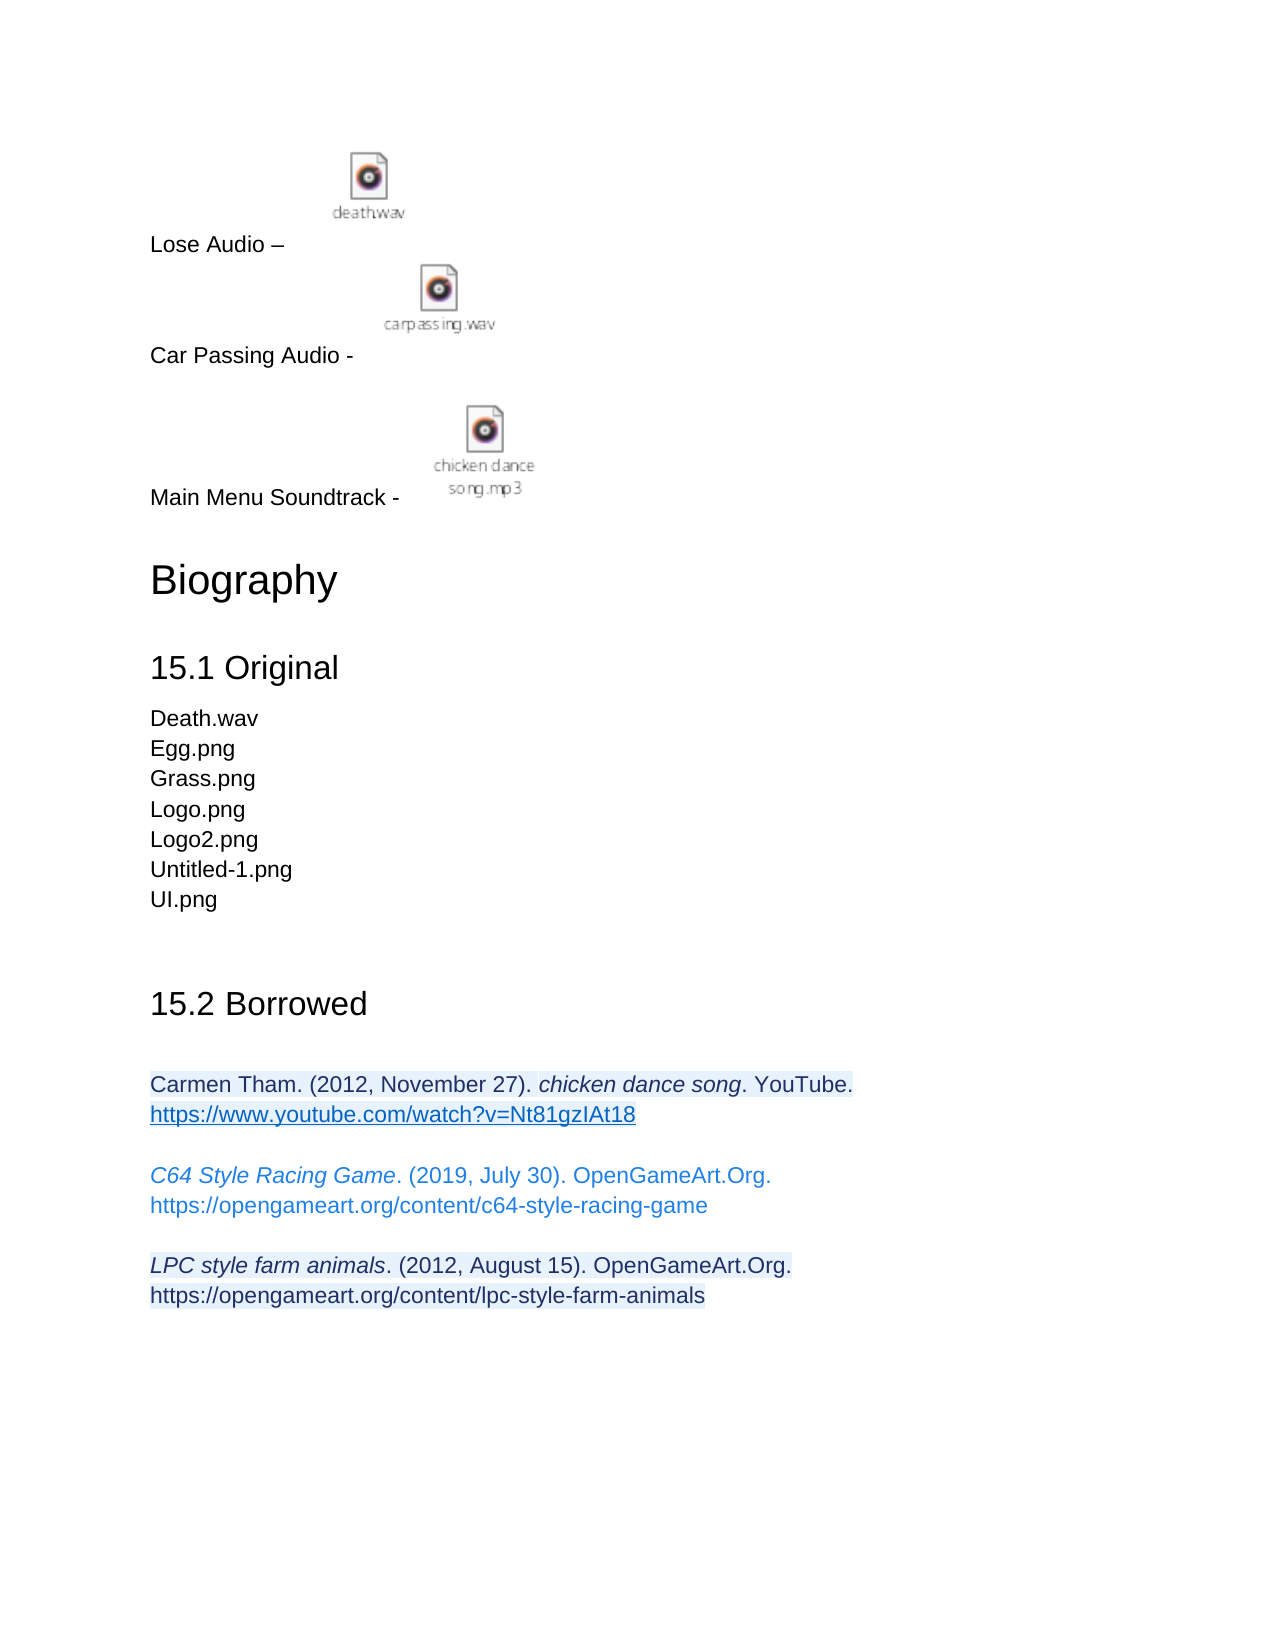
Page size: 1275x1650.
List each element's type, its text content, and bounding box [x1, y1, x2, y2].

subtitle 15.2 Borrowed [150, 984, 1125, 1022]
text Main Menu Soundtrack - [150, 403, 1125, 510]
text Carmen Tham. (2012, November 27). chicken dance song. YouTube. https://www.youtube.com/watch?v=Nt81gzIAt18 [150, 1071, 1125, 1127]
text Lose Audio – [150, 150, 1125, 257]
text Grass.png [150, 765, 1125, 792]
text Death.wav [150, 705, 1125, 731]
subtitle 15.1 Original [150, 648, 1125, 687]
text Egg.png [150, 735, 1125, 761]
text LPC style farm animals. (2012, August 15). OpenGameArt.Org. https://opengameart.org/content/lpc-style-farm-animals [150, 1252, 1125, 1309]
text UI.png [150, 886, 1125, 912]
text Untitled-1.png [150, 856, 1125, 882]
text Car Passing Audio - [150, 261, 1125, 369]
text Logo.png [150, 796, 1125, 822]
subtitle Biography [150, 556, 1125, 603]
text Logo2.png [150, 826, 1125, 852]
text C64 Style Racing Game. (2019, July 30). OpenGameArt.Org. https://opengameart.org/content/c64-style-racing-game [150, 1162, 1125, 1218]
